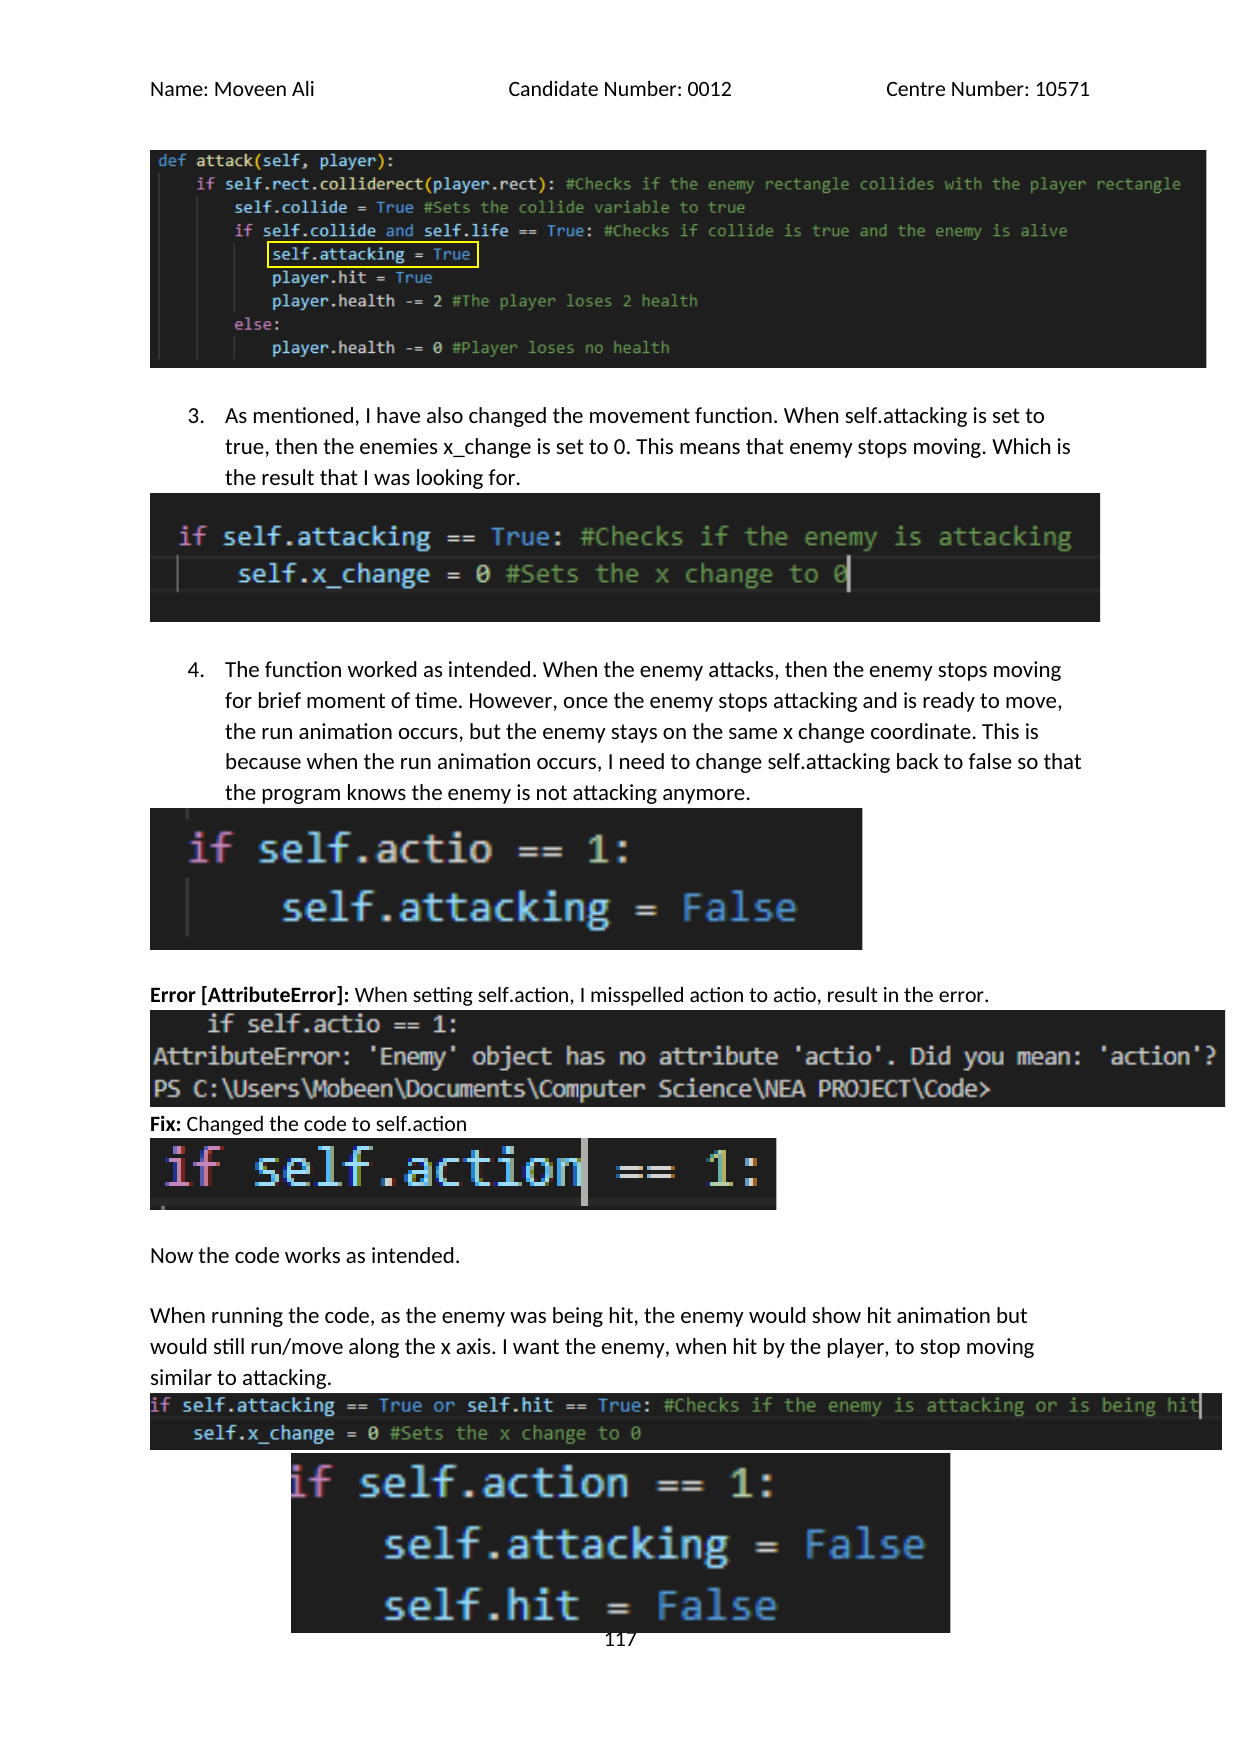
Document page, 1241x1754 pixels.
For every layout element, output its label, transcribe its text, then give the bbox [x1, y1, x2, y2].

picture [150, 1393, 1222, 1450]
text Error [AttributeError]: When setting self.action, I misspelled action to actio, result in the error. [150, 981, 1090, 1008]
picture [150, 493, 1100, 622]
picture [150, 808, 863, 950]
picture [150, 1138, 777, 1210]
picture [287, 1453, 950, 1631]
list The function worked as intended. When the enemy attacks, then the enemy stops moving for brief moment of time. However, once the enemy stops attacking and is ready to move, the run animation occurs, but the enemy stays on the same x change coordinate. This is because when the run animation occurs, I need to change self.attacking back to false so that the program knows the enemy is not attacking anymore. [187, 655, 1090, 806]
picture [150, 1010, 1225, 1107]
picture [150, 150, 1207, 368]
text When running the code, as the enemy was being hit, the enemy would show hit animation but would still run/move along the x axis. I want the enemy, when hit by the player, to stop moving similar to attacking. [150, 1301, 1090, 1391]
text Fix: Changed the code to self.action [150, 1107, 1090, 1136]
list As mentioned, I have also changed the movement function. When self.attacking is set to true, then the enemies x_change is set to 0. This means that enemy stops moving. Which is the result that I was looking for. [187, 401, 1090, 491]
text Now the code works as intended. [150, 1241, 1090, 1269]
